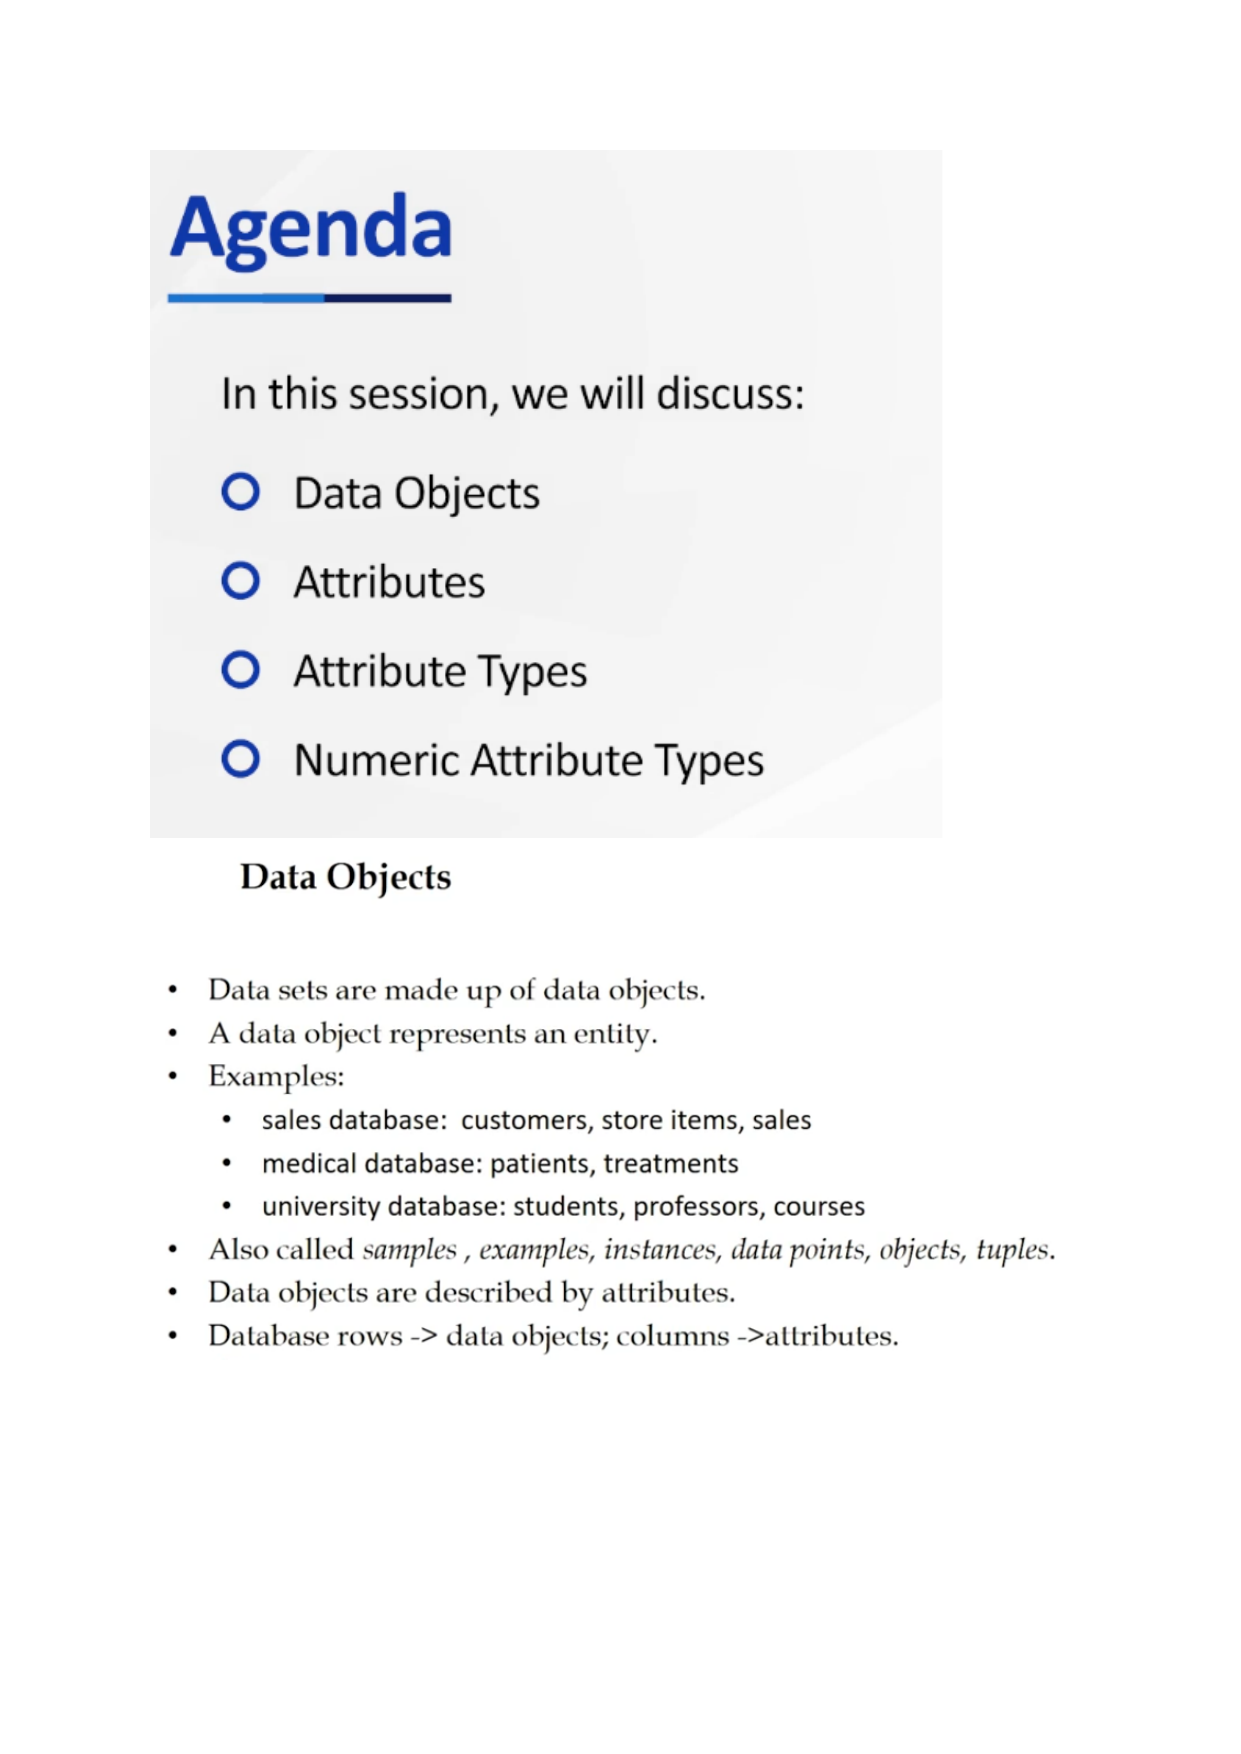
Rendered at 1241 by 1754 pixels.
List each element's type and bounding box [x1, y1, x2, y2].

picture [150, 839, 1091, 1360]
picture [150, 150, 943, 838]
